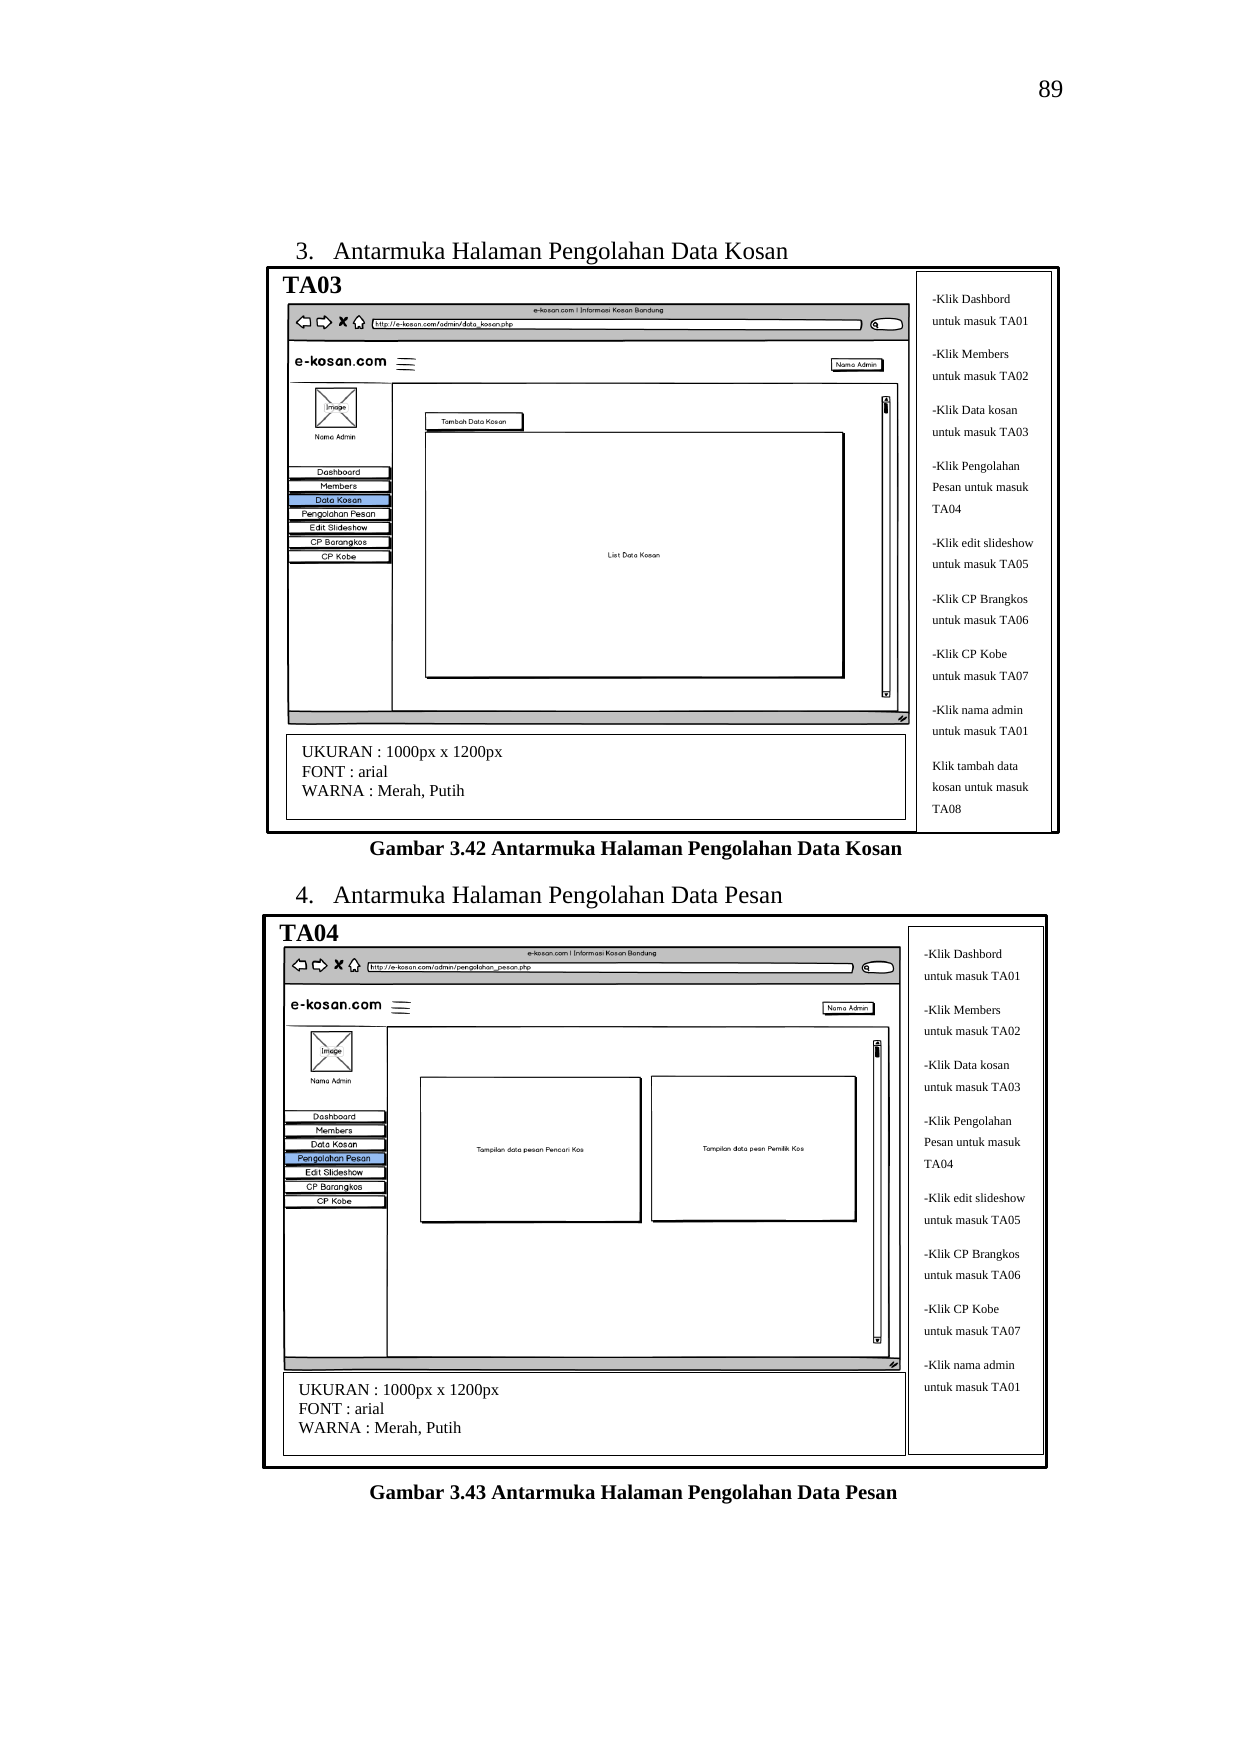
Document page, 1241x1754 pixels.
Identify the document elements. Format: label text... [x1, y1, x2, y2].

picture [287, 303, 910, 725]
text Gambar 3.42 Antarmuka Halaman Pengolahan Data Kosan [369, 836, 1063, 860]
text Gambar 3.43 Antarmuka Halaman Pengolahan Data Pesan [369, 1480, 1063, 1504]
list Antarmuka Halaman Pengolahan Data Kosan [295, 236, 1063, 265]
list Antarmuka Halaman Pengolahan Data Pesan [295, 881, 1063, 909]
picture [283, 946, 901, 1371]
